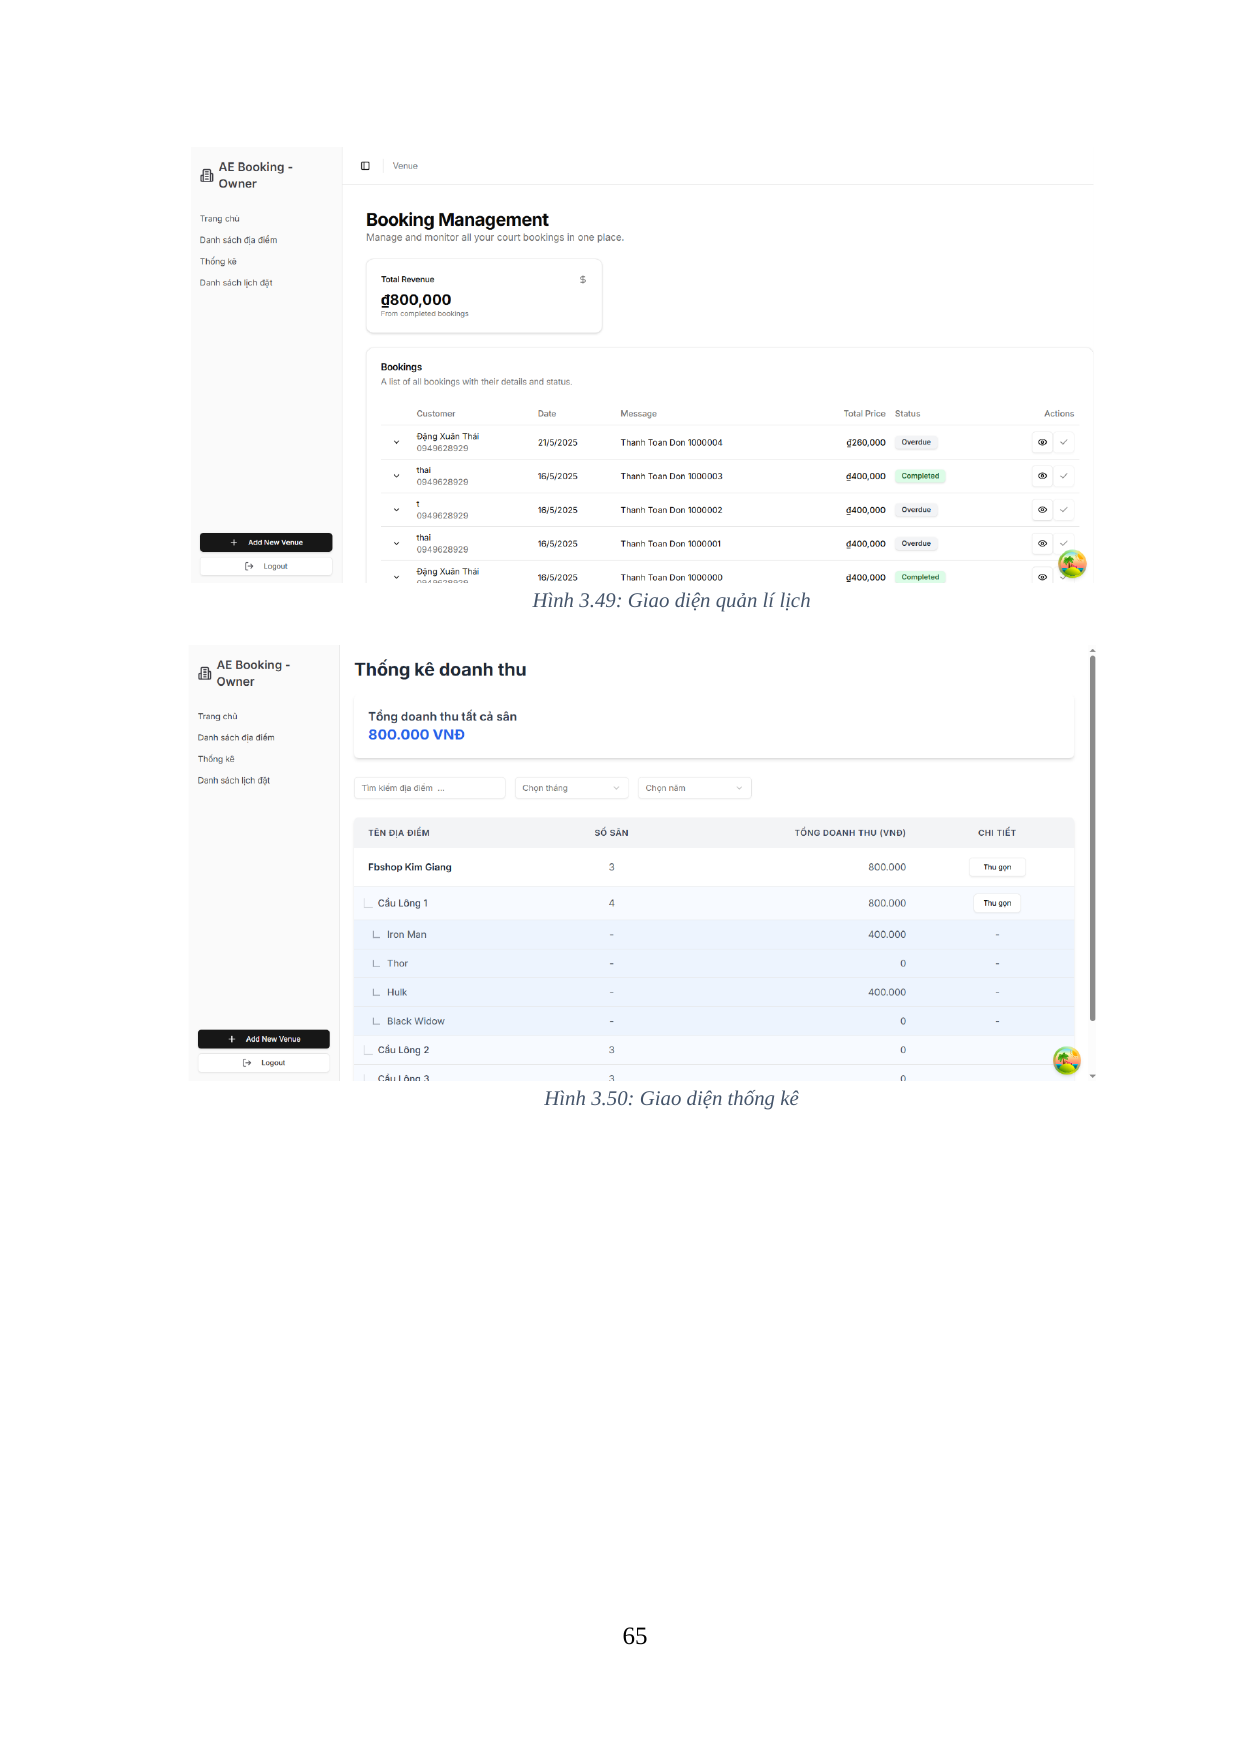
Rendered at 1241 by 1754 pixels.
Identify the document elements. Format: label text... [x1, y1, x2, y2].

picture [191, 147, 1094, 583]
picture [188, 645, 1096, 1081]
